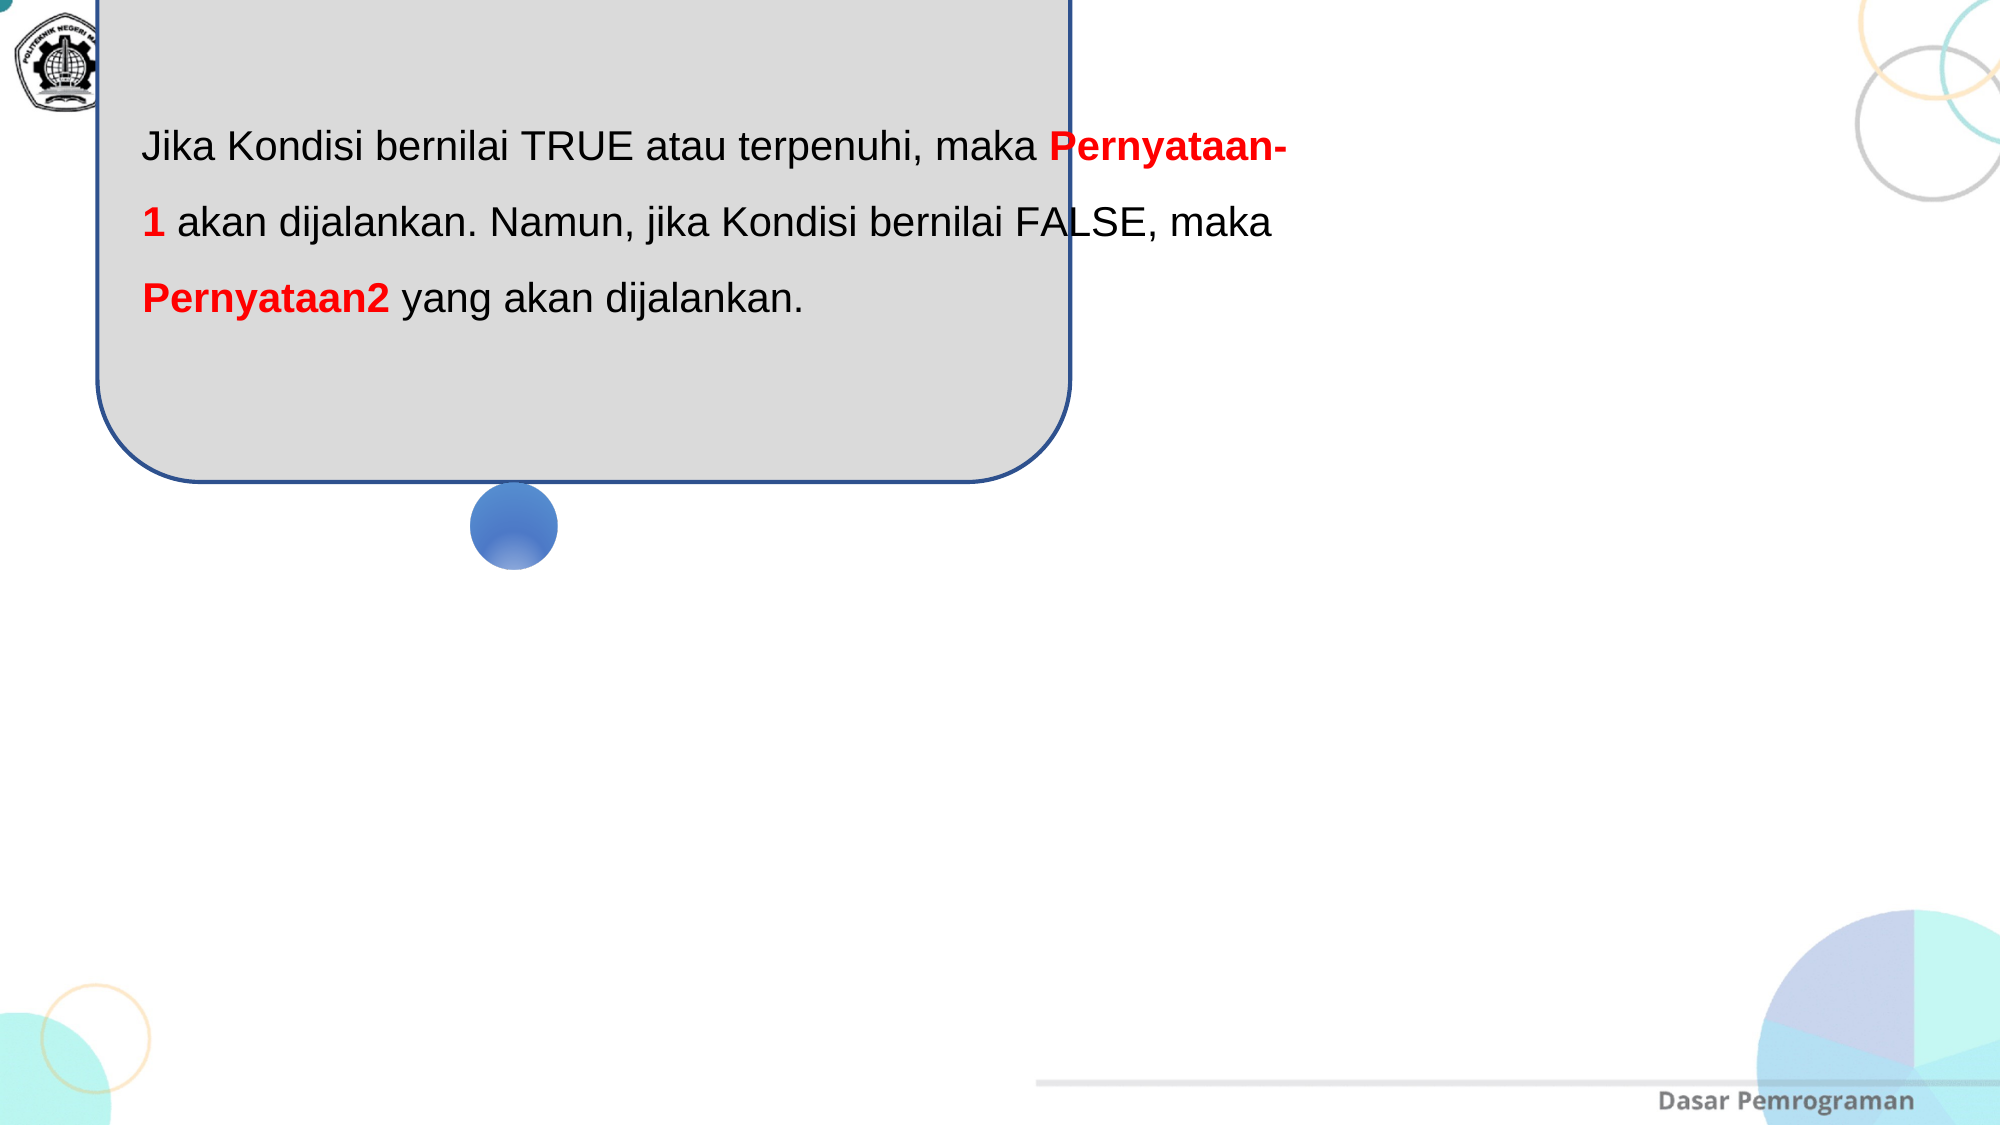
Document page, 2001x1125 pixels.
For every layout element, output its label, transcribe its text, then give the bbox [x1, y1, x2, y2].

text Jika Kondisi bernilai TRUE atau terpenuhi, maka Pernyataan-1 akan dijalankan. Namun, jika Kondisi bernilai FALSE, maka Pernyataan2 yang akan dijalankan. [141, 122, 1288, 321]
picture [0, 0, 2000, 1125]
